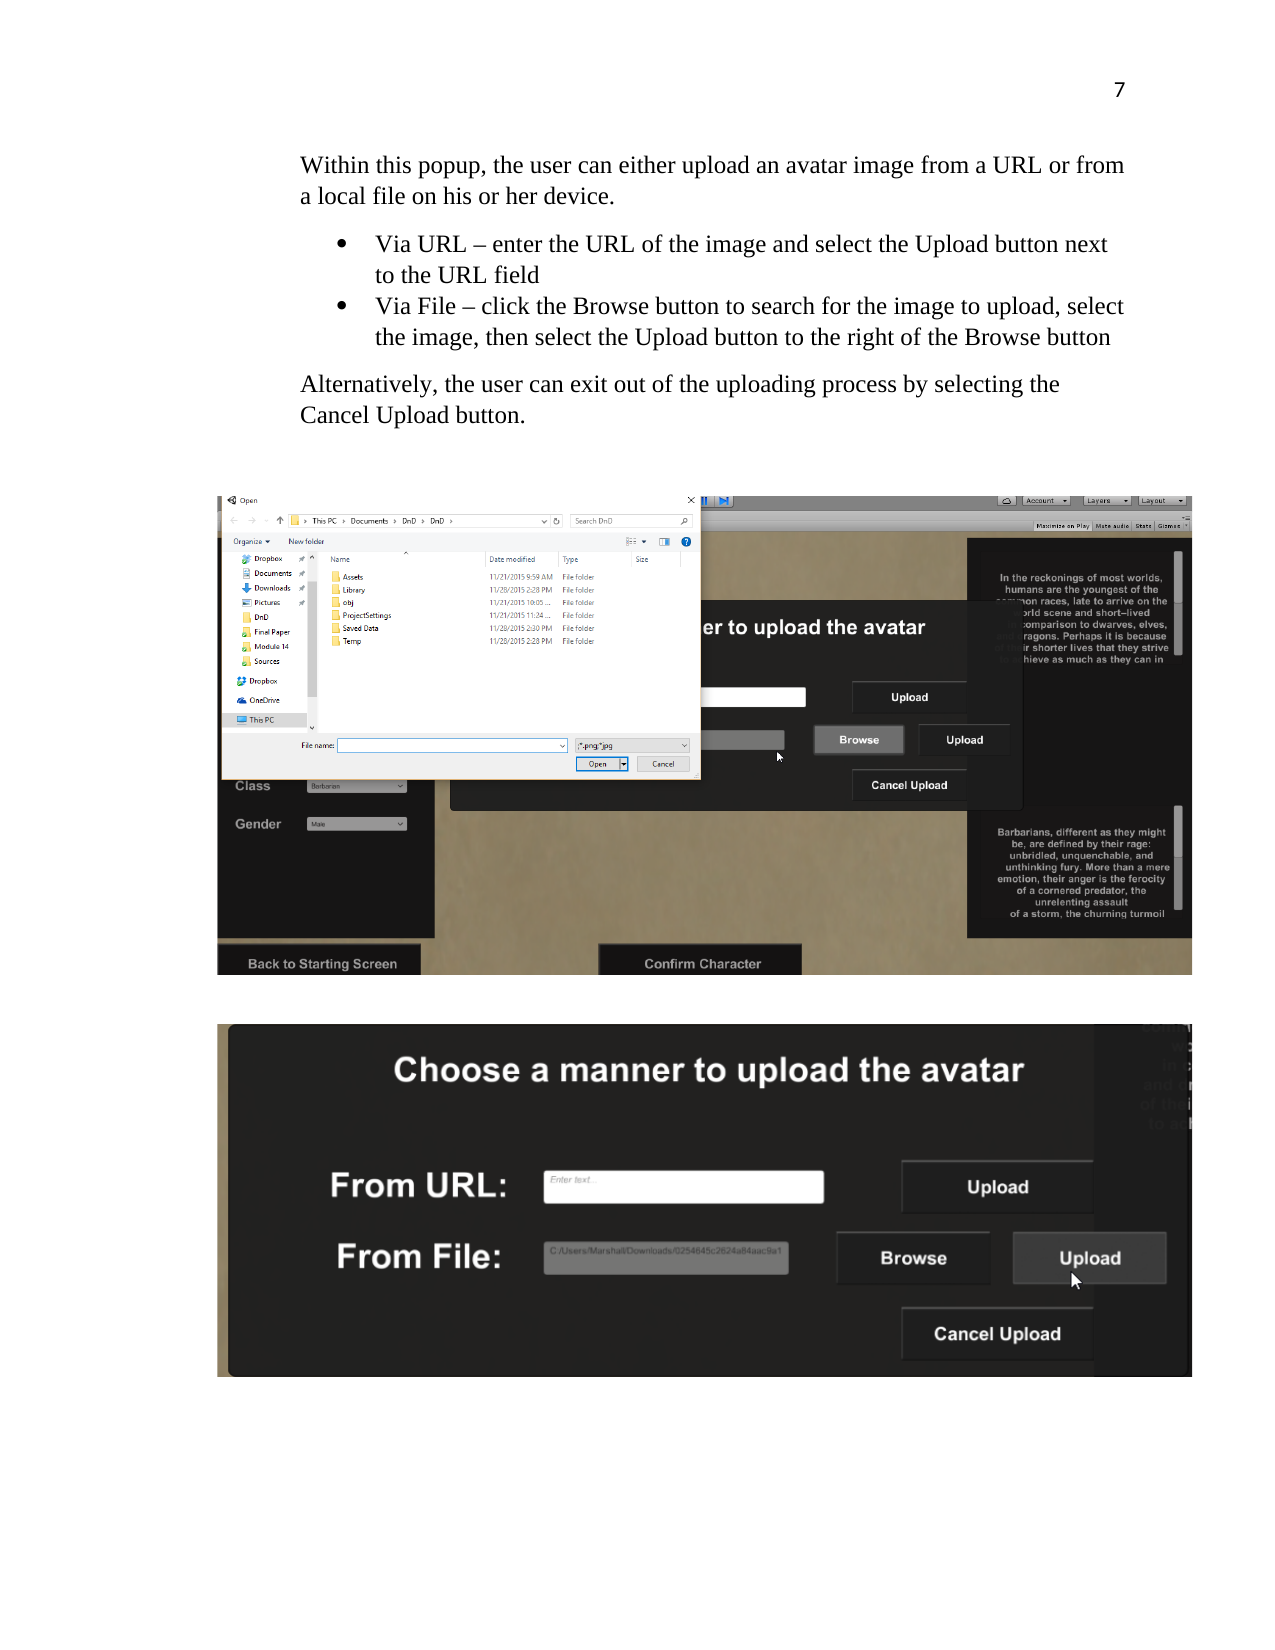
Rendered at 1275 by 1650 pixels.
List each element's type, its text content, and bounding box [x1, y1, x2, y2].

list Via File – click the Browse button to search for the image to upload, select the image, then select the Upload button to the right of the Browse button [337, 291, 1125, 351]
picture [217, 496, 1193, 975]
list Via URL – enter the URL of the image and select the Upload button next to the URL field [337, 229, 1125, 288]
picture [217, 1024, 1193, 1377]
text Within this popup, the user can either upload an avatar image from a URL or from a local file on his or her device. [300, 150, 1125, 210]
text Alternatively, the user can exit out of the uploading process by selecting the Cancel Upload button. [300, 369, 1125, 429]
